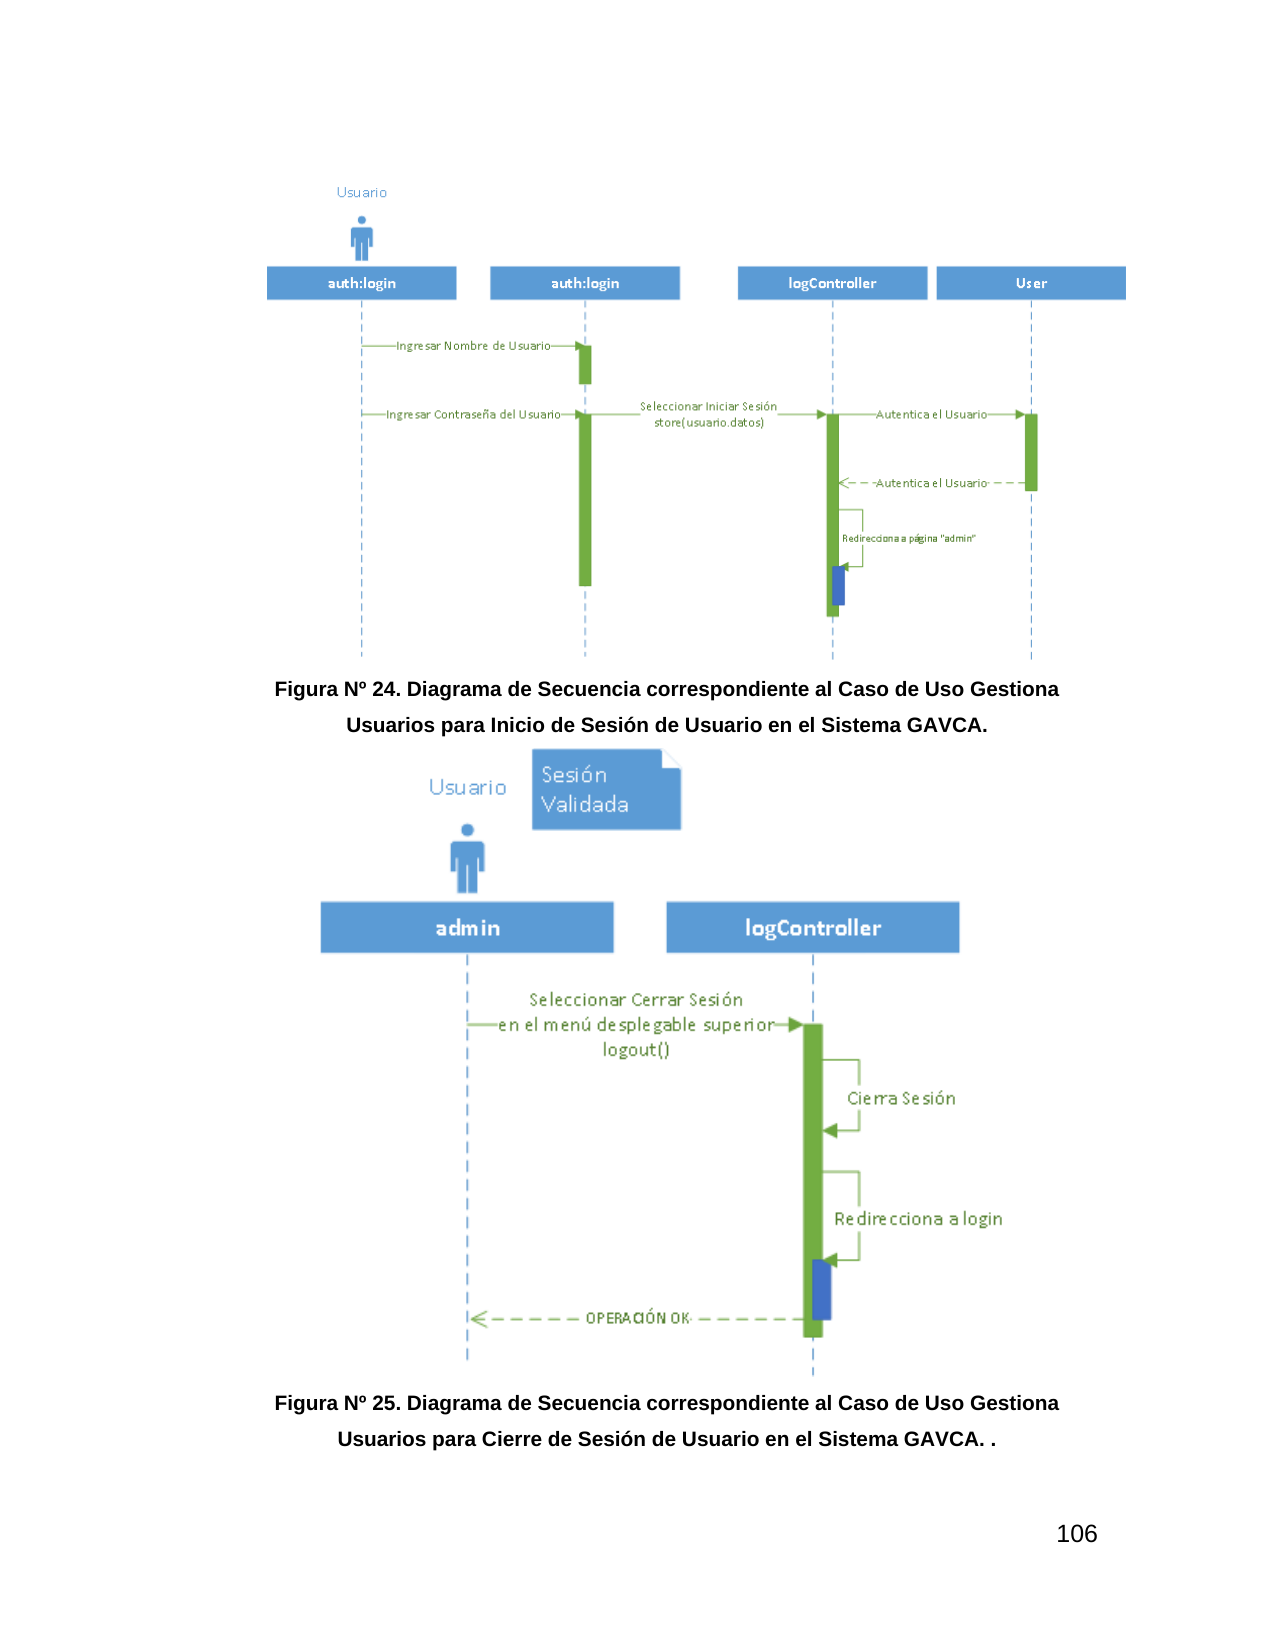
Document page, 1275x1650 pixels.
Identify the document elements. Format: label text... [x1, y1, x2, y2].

text Figura Nº 24. Diagrama de Secuencia correspondiente al Caso de Uso Gestiona Usuarios para Inicio de Sesión de Usuario en el Sistema GAVCA. [236, 677, 1098, 737]
text Figura Nº 25. Diagrama de Secuencia correspondiente al Caso de Uso Gestiona Usuarios para Cierre de Sesión de Usuario en el Sistema GAVCA. . [236, 1391, 1098, 1451]
picture [318, 748, 1016, 1377]
picture [265, 177, 1128, 663]
